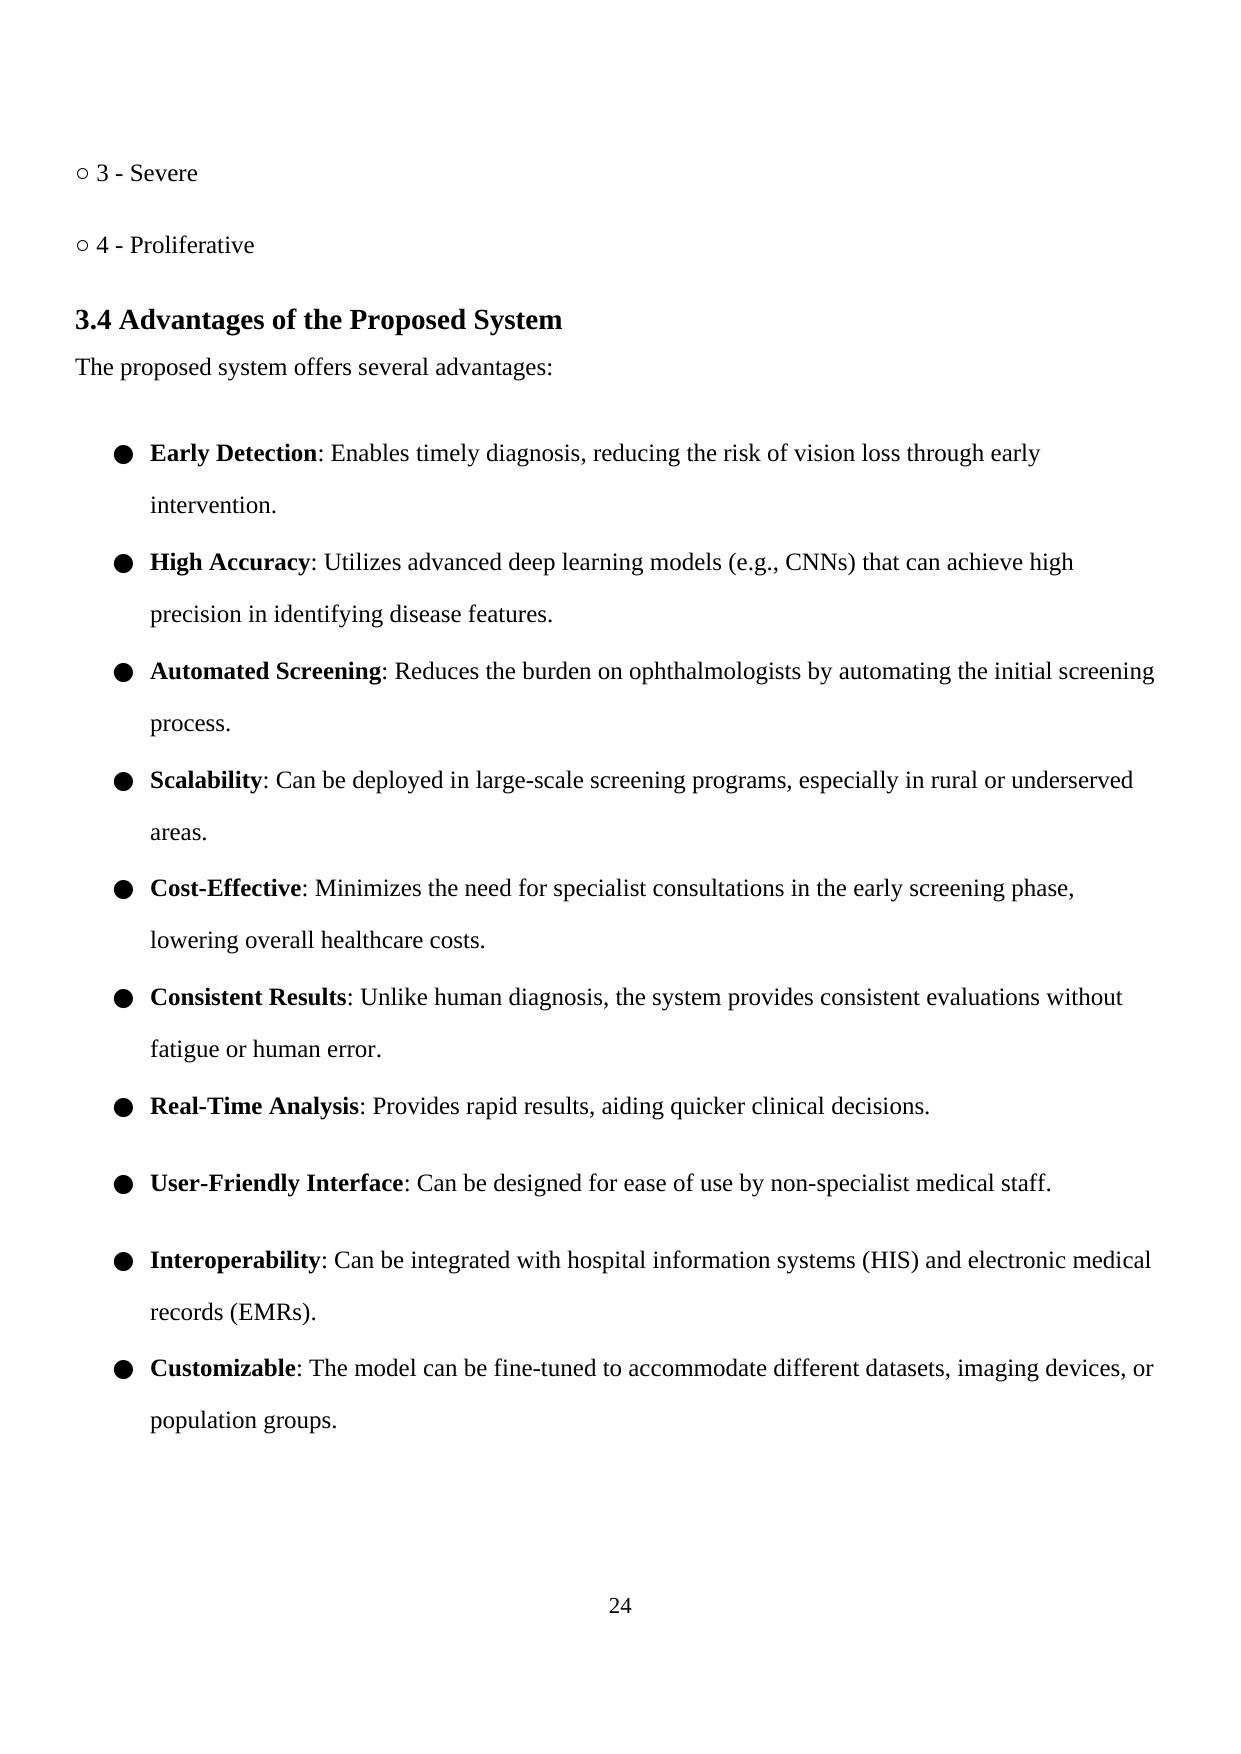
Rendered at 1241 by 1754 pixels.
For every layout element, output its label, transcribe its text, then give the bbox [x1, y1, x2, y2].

text The proposed system offers several advantages: [75, 352, 1165, 381]
text ○ 3 - Severe [75, 158, 1165, 186]
text ○ 4 - Proliferative [75, 230, 1165, 259]
list Automated Screening: Reduces the burden on ophthalmologists by automating the initial screening process. [112, 642, 1165, 737]
list High Accuracy: Utilizes advanced deep learning models (e.g., CNNs) that can achieve high precision in identifying disease features. [112, 533, 1165, 628]
list Customizable: The model can be fine-tuned to accommodate different datasets, imaging devices, or population groups. [112, 1340, 1165, 1434]
list Cost-Effective: Minimizes the need for specialist consultations in the early screening phase, lowering overall healthcare costs. [112, 860, 1165, 954]
list Consistent Results: Unlike human diagnosis, the system provides consistent evaluations without fatigue or human error. [112, 968, 1165, 1063]
list Real-Time Analysis: Provides rapid results, aiding quicker clinical decisions. [112, 1077, 1165, 1128]
list Early Detection: Enables timely diagnosis, reducing the risk of vision loss through early intervention. [112, 425, 1165, 519]
list Scalability: Can be deployed in large-scale screening programs, especially in rural or underserved areas. [112, 751, 1165, 845]
text 3.4 Advantages of the Proposed System [75, 302, 1165, 336]
list Interoperability: Can be integrated with hospital information systems (HIS) and electronic medical records (EMRs). [112, 1231, 1165, 1325]
list User-Friendly Interface: Can be designed for ease of use by non-specialist medical staff. [112, 1154, 1165, 1205]
